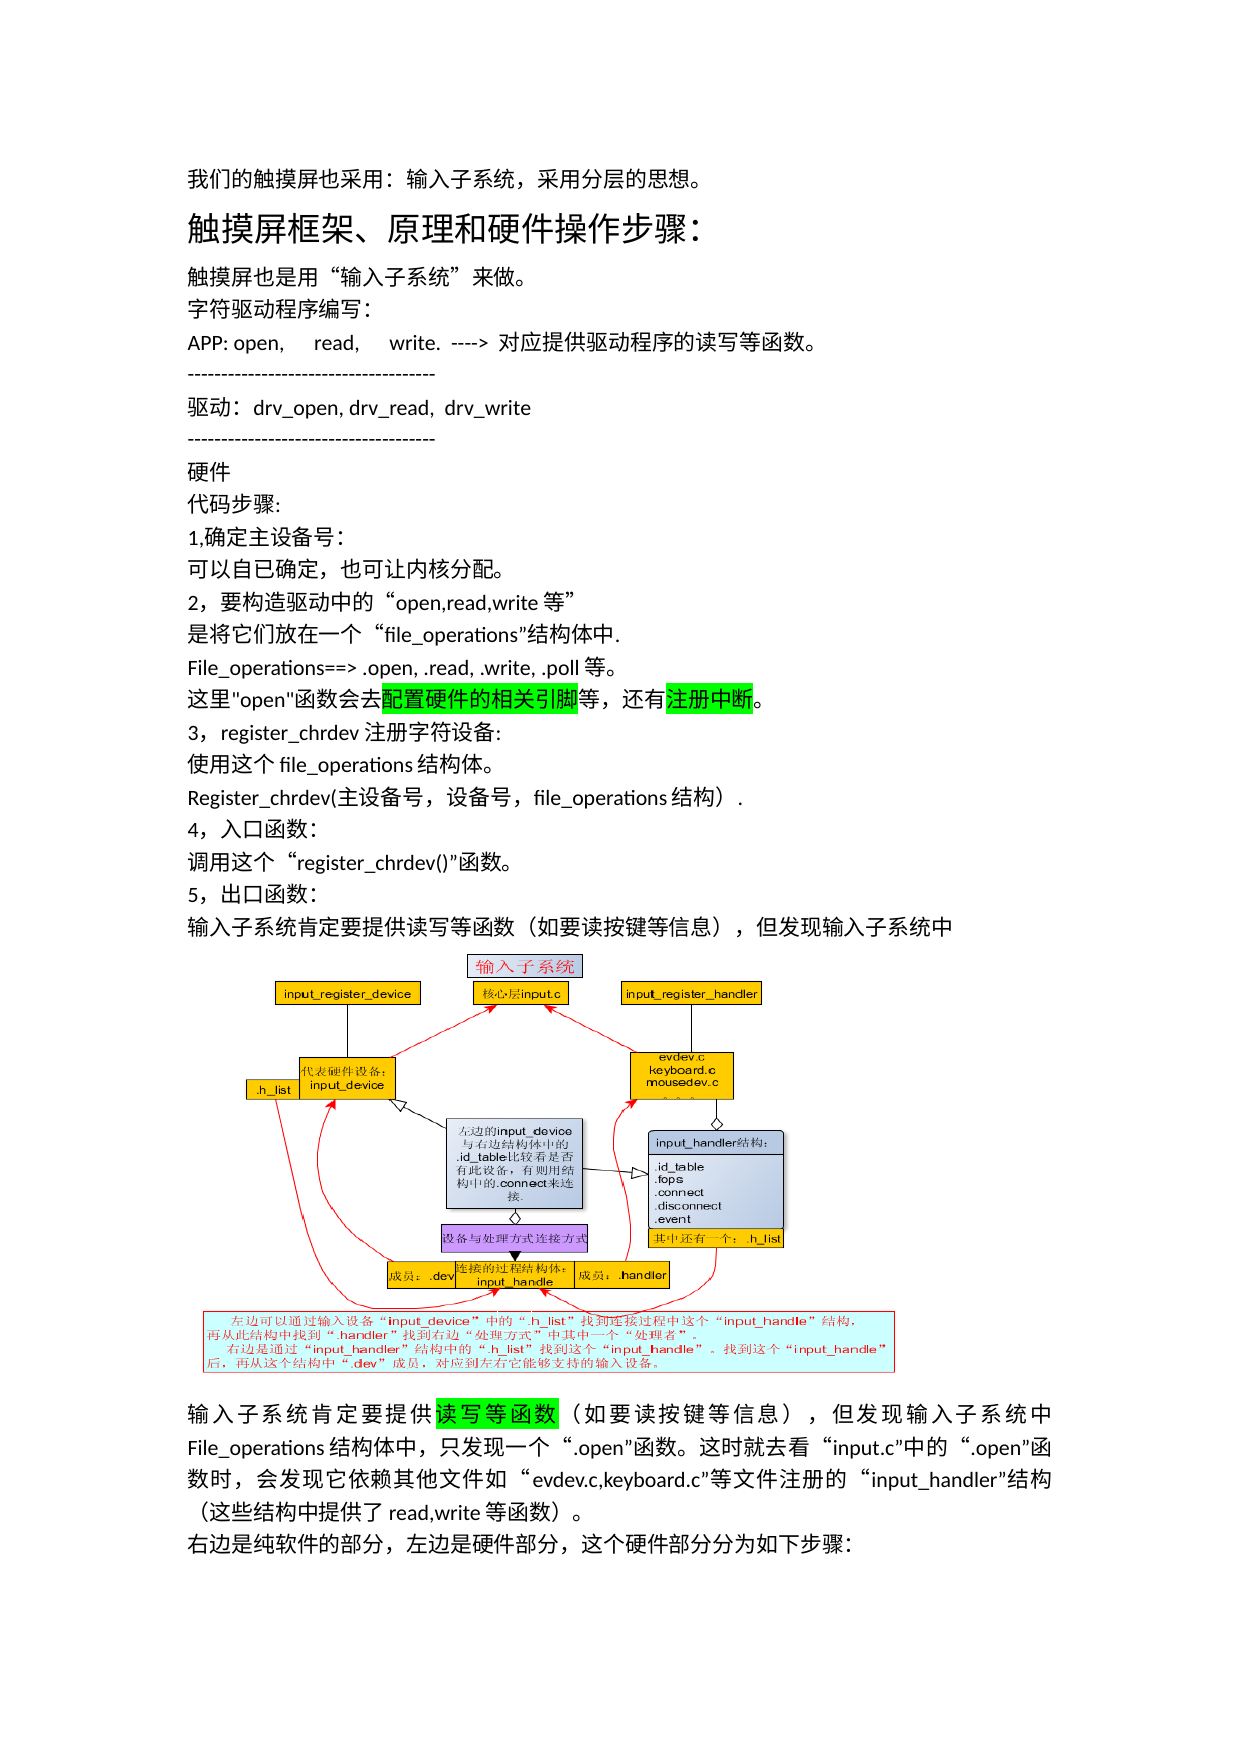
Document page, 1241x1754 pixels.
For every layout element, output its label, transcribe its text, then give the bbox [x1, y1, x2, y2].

text 3，register_chrdev 注册字符设备: [187, 714, 1053, 747]
text 代码步骤: [187, 487, 1053, 519]
text APP: open, read, write. ----> 对应提供驱动程序的读写等函数。 [187, 324, 1053, 357]
text 这里"open"函数会去配置硬件的相关引脚等，还有注册中断。 [187, 682, 1053, 714]
text 是将它们放在一个“file_operations”结构体中. [187, 617, 1053, 649]
text 4，入口函数： [187, 812, 1053, 844]
text 5，出口函数： [187, 877, 1053, 909]
text 2，要构造驱动中的“open,read,write 等” [187, 584, 1053, 617]
picture [187, 942, 914, 1396]
text 右边是纯软件的部分，左边是硬件部分，这个硬件部分分为如下步骤： [187, 1527, 1053, 1559]
text 使用这个file_operations结构体。 [187, 747, 1053, 779]
text Register_chrdev(主设备号，设备号，file_operations结构）. [187, 779, 1053, 812]
text 硬件 [187, 454, 1053, 487]
text 输入子系统肯定要提供读写等函数（如要读按键等信息），但发现输入子系统中 [187, 909, 1053, 942]
text 触摸屏也是用“输入子系统”来做。 [187, 259, 1053, 292]
text 字符驱动程序编写： [187, 292, 1053, 324]
text 可以自已确定，也可让内核分配。 [187, 552, 1053, 584]
text 触摸屏框架、原理和硬件操作步骤： [187, 194, 1053, 259]
text ------------------------------------- [187, 422, 1053, 454]
text 输入子系统肯定要提供读写等函数（如要读按键等信息），但发现输入子系统中File_operations结构体中，只发现一个“.open”函数。这时就去看“input.c”中的“.open”函数时，会发现它依赖其他文件如“evdev.c,keyboard.c”等文件注册的“input_handler”结构（这些结构中提供了read,write等函数）。 [187, 1397, 1053, 1527]
text 驱动：drv_open, drv_read, drv_write [187, 389, 1053, 422]
text 我们的触摸屏也采用：输入子系统，采用分层的思想。 [187, 162, 1053, 194]
text ------------------------------------- [187, 357, 1053, 389]
text 1,确定主设备号： [187, 519, 1053, 552]
text File_operations==> .open, .read, .write, .poll等。 [187, 649, 1053, 682]
text 调用这个“register_chrdev()”函数。 [187, 844, 1053, 877]
